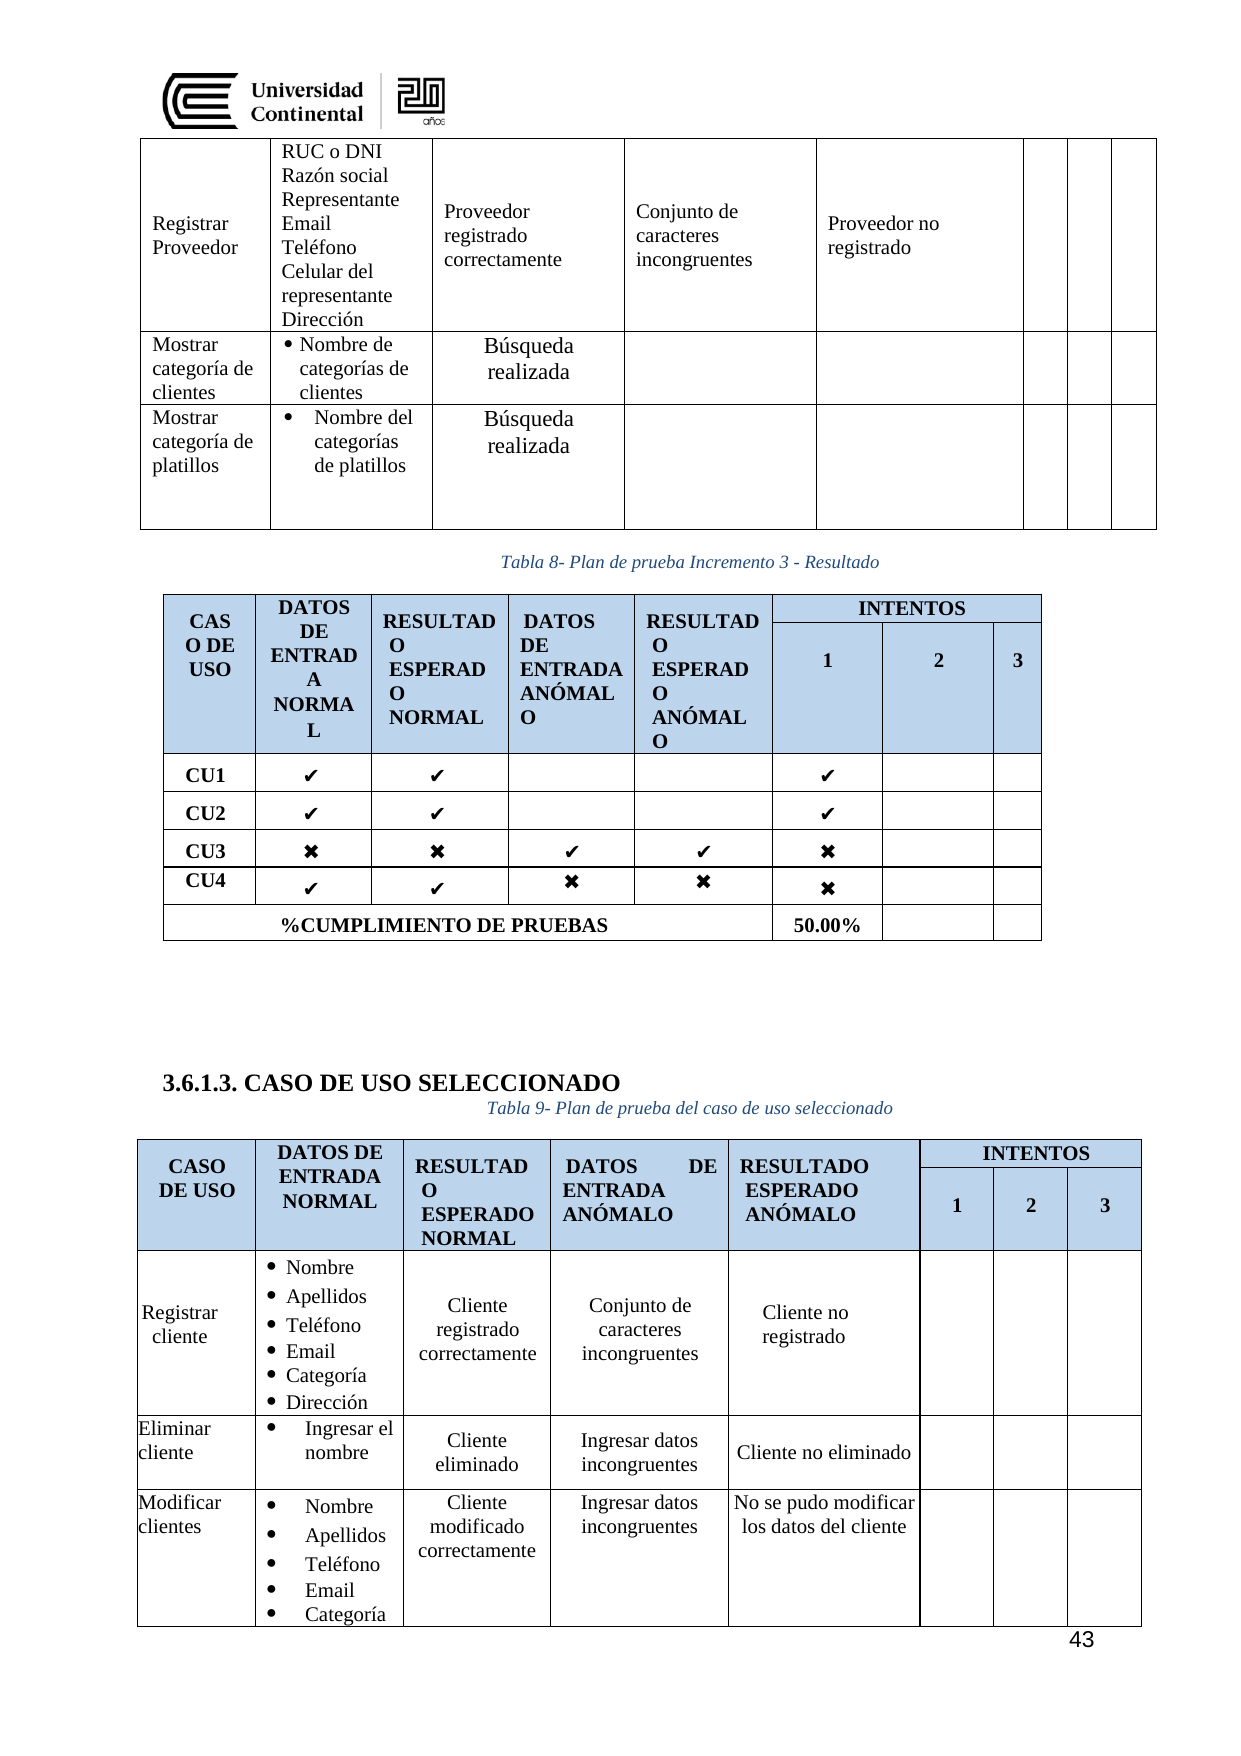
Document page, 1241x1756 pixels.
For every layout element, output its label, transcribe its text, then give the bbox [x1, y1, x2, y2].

table_cell 2 [994, 1168, 1067, 1250]
table_cell Eliminar cliente [138, 1416, 255, 1489]
table_cell Ingresar datos incongruentes [551, 1416, 728, 1489]
table_header RESULTADO ESPERADO NORMAL [404, 1140, 550, 1250]
table_header RESULTADO ESPERADO NORMAL [372, 595, 508, 753]
table_cell CU4 [164, 868, 255, 904]
table_cell Modificar clientes [138, 1490, 255, 1626]
table_cell [817, 405, 1023, 529]
table_cell Ingresar el nombre [256, 1416, 403, 1489]
table_cell [1024, 332, 1067, 404]
table_cell [817, 332, 1023, 404]
table_cell 3 [994, 623, 1041, 753]
table_cell [994, 1490, 1067, 1626]
table_cell ✔ [372, 868, 508, 904]
table_cell [921, 1251, 993, 1414]
table_cell [994, 754, 1041, 791]
table_header INTENTOS [921, 1140, 1141, 1167]
table_cell ✔ [372, 792, 508, 829]
table_cell Nombre del categorías de platillos [271, 405, 432, 529]
table_cell Mostrar categoría de platillos [141, 405, 270, 529]
table_cell ✔ [773, 754, 882, 791]
table_cell RUC o DNI Razón social Representante Email Teléfono Celular del representante Dirección [271, 139, 432, 331]
table_cell [1068, 139, 1111, 331]
table_header CASO DE USO [138, 1140, 255, 1250]
table_cell [994, 1251, 1067, 1414]
table_cell ✔ [372, 754, 508, 791]
table_cell [921, 1490, 993, 1626]
table_cell Cliente eliminado [404, 1416, 550, 1489]
table_cell [883, 868, 993, 904]
table_cell Nombre Apellidos Teléfono Email Categoría Dirección [256, 1251, 403, 1414]
table_cell ✔ [635, 830, 772, 866]
table_cell [1024, 405, 1067, 529]
table_cell ✖ [509, 868, 634, 904]
table_cell %CUMPLIMIENTO DE PRUEBAS [164, 905, 772, 940]
table_cell CU2 [164, 792, 255, 829]
table_cell Conjunto de caracteres incongruentes [551, 1251, 728, 1414]
table_cell [635, 754, 772, 791]
table_cell 1 [773, 623, 882, 753]
table_cell Cliente no eliminado [729, 1416, 919, 1489]
table_cell [635, 792, 772, 829]
table_cell ✔ [773, 792, 882, 829]
table_cell CU3 [164, 830, 255, 866]
table_cell [994, 792, 1041, 829]
table_cell [1112, 332, 1156, 404]
table_cell [509, 754, 634, 791]
table_header RESULTADO ESPERADO ANÓMALO [635, 595, 772, 753]
subtitle 3.6.1.3. CASO DE USO SELECCIONADO [162, 1068, 1084, 1097]
table_cell [1024, 139, 1067, 331]
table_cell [256, 1490, 403, 1626]
table_cell 1 [921, 1168, 993, 1250]
table_cell ✖ [635, 868, 772, 904]
table_cell ✔ [256, 754, 371, 791]
table_cell [509, 792, 634, 829]
table_cell [1068, 1251, 1141, 1414]
table_cell Nombre de categorías de clientes [271, 332, 432, 404]
table_cell [1068, 332, 1111, 404]
table_cell ✔ [256, 868, 371, 904]
table_header DATOS DE ENTRADA NORMAL [256, 1140, 403, 1250]
table_header CASO DE USO [164, 595, 255, 753]
table_cell ✔ [256, 792, 371, 829]
table_cell [625, 332, 816, 404]
table_cell Búsqueda realizada [433, 405, 624, 529]
table_cell ✖ [773, 868, 882, 904]
table_header DATOS DE ENTRADA NORMAL [256, 595, 371, 753]
table_cell Conjunto de caracteres incongruentes [625, 139, 816, 331]
table_cell [994, 1416, 1067, 1489]
table_cell 50.00% [773, 905, 882, 940]
table_cell [994, 868, 1041, 904]
table_cell ✖ [256, 830, 371, 866]
table_cell ✖ [773, 830, 882, 866]
table_cell ✔ [509, 830, 634, 866]
table_cell [625, 405, 816, 529]
table_cell [1068, 1416, 1141, 1489]
table_cell 3 [1068, 1168, 1141, 1250]
table_cell Cliente no registrado [729, 1251, 919, 1414]
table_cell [551, 1490, 728, 1626]
table_cell [883, 792, 993, 829]
table_cell [1112, 139, 1156, 331]
table_header RESULTADO ESPERADO ANÓMALO [729, 1140, 919, 1250]
table_cell [883, 754, 993, 791]
table_cell ✖ [372, 830, 508, 866]
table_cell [729, 1490, 919, 1626]
table_cell 2 [883, 623, 993, 753]
table_cell Proveedor registrado correctamente [433, 139, 624, 331]
table_header DATOS DE ENTRADA ANÓMALO [509, 595, 634, 753]
table_cell Proveedor no registrado [817, 139, 1023, 331]
table_cell Mostrar categoría de clientes [141, 332, 270, 404]
table_cell [1068, 1490, 1141, 1626]
table_cell Búsqueda realizada [433, 332, 624, 404]
table_cell [1068, 405, 1111, 529]
table_cell [994, 905, 1041, 940]
table_cell [994, 830, 1041, 866]
table_header INTENTOS [773, 595, 1041, 622]
table_cell [883, 830, 993, 866]
picture [162, 73, 445, 129]
table_cell Registrar Proveedor [141, 139, 270, 331]
table_cell [883, 905, 993, 940]
table_cell Cliente registrado correctamente [404, 1251, 550, 1414]
table_cell CU1 [164, 754, 255, 791]
table_cell [1112, 405, 1156, 529]
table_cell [404, 1490, 550, 1626]
table_header DATOS DE ENTRADA ANÓMALO [551, 1140, 728, 1250]
table_cell [921, 1416, 993, 1489]
table_cell Registrar cliente [138, 1251, 255, 1414]
